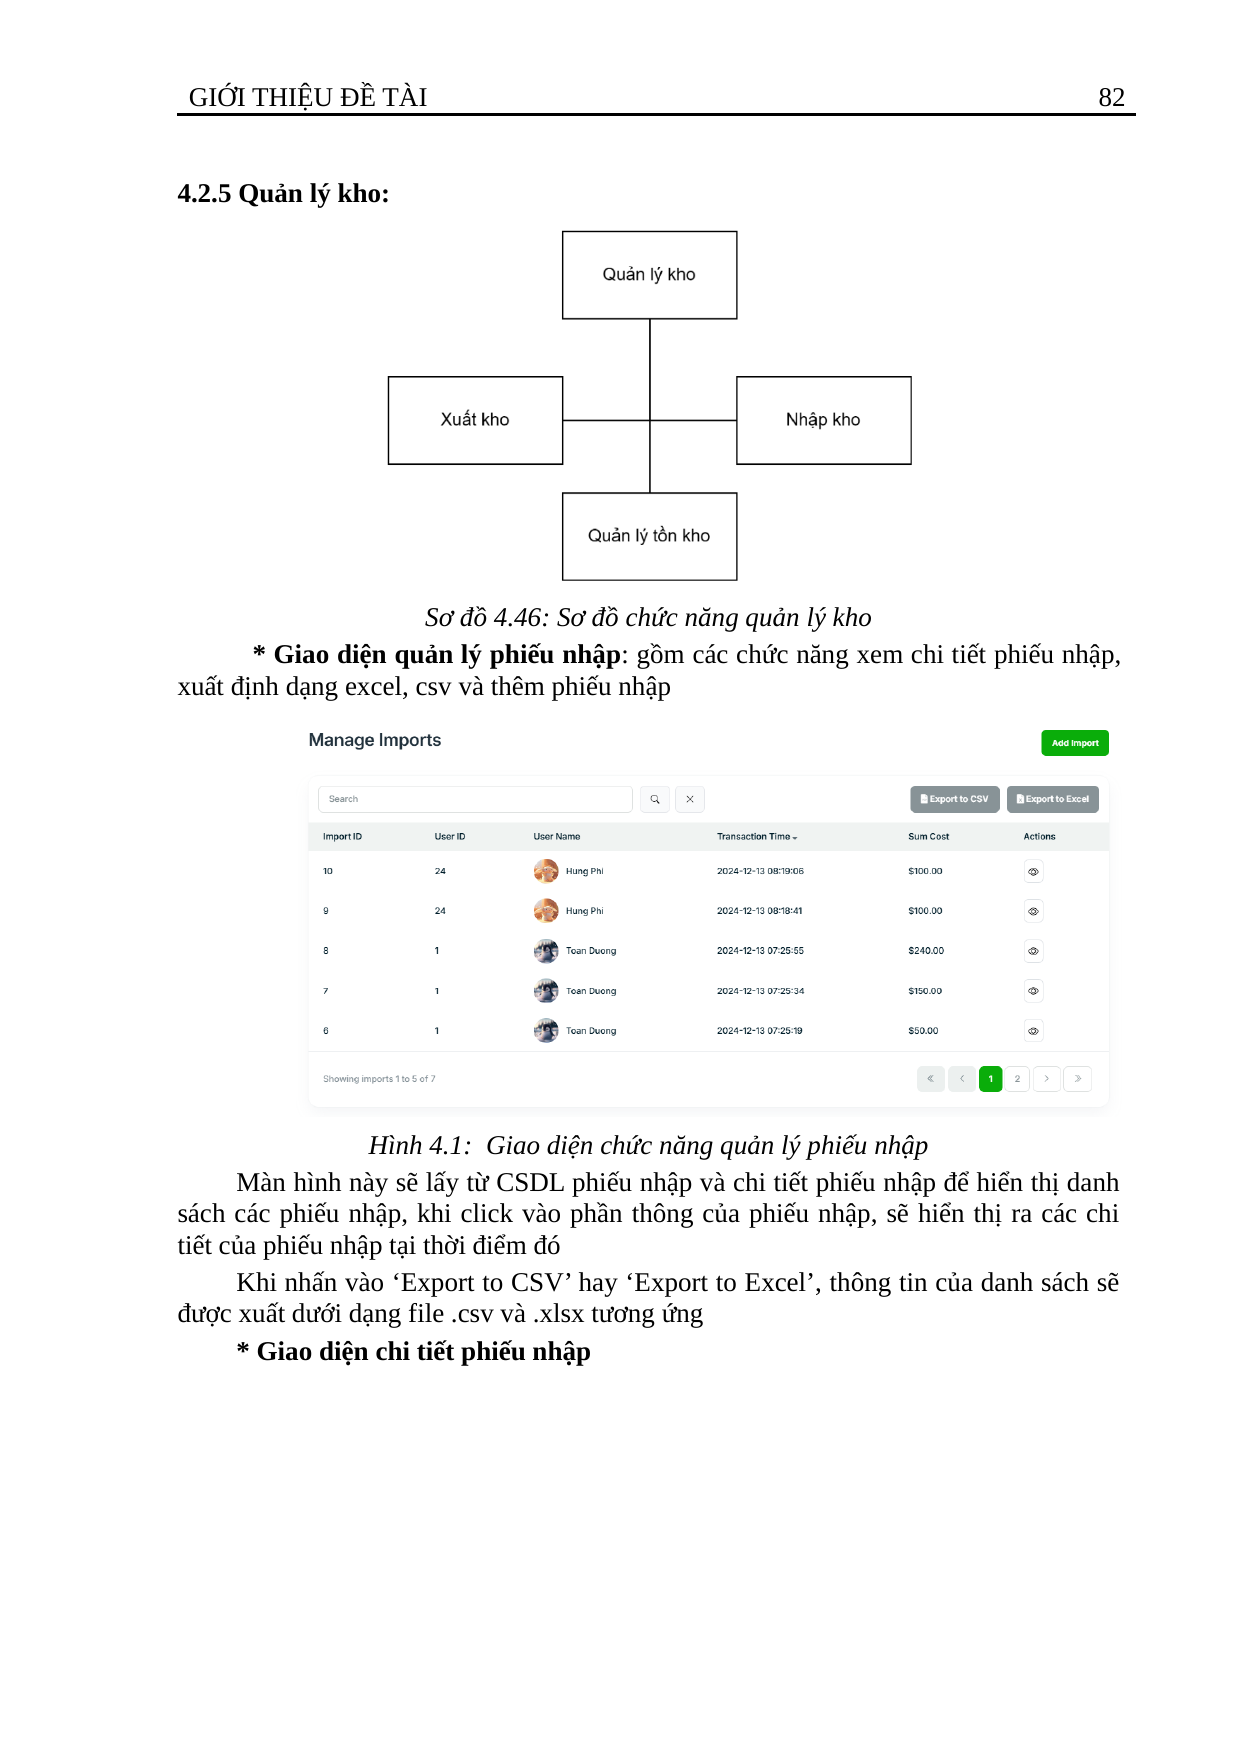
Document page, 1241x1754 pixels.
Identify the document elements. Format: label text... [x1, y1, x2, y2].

subtitle Quản lý kho: [177, 177, 1122, 208]
picture [373, 216, 926, 595]
title Giao diện chức năng quản lý phiếu nhập [177, 1129, 1122, 1160]
text Màn hình này sẽ lấy từ CSDL phiếu nhập và chi tiết phiếu nhập để hiển thị danh sách các phiếu nhập, khi click vào phần thông của phiếu nhập, sẽ hiển thị ra các chi tiết của phiếu nhập tại thời điểm đó [177, 1166, 1122, 1260]
text * Giao diện quản lý phiếu nhập: gồm các chức năng xem chi tiết phiếu nhập, xuất định dạng excel, csv và thêm phiếu nhập [177, 638, 1122, 701]
text Khi nhấn vào ‘Export to CSV’ hay ‘Export to Excel’, thông tin của danh sách sẽ được xuất dưới dạng file .csv và .xlsx tương ứng [177, 1266, 1122, 1328]
picture [296, 707, 1123, 1117]
text * Giao diện chi tiết phiếu nhập [177, 1335, 1122, 1366]
